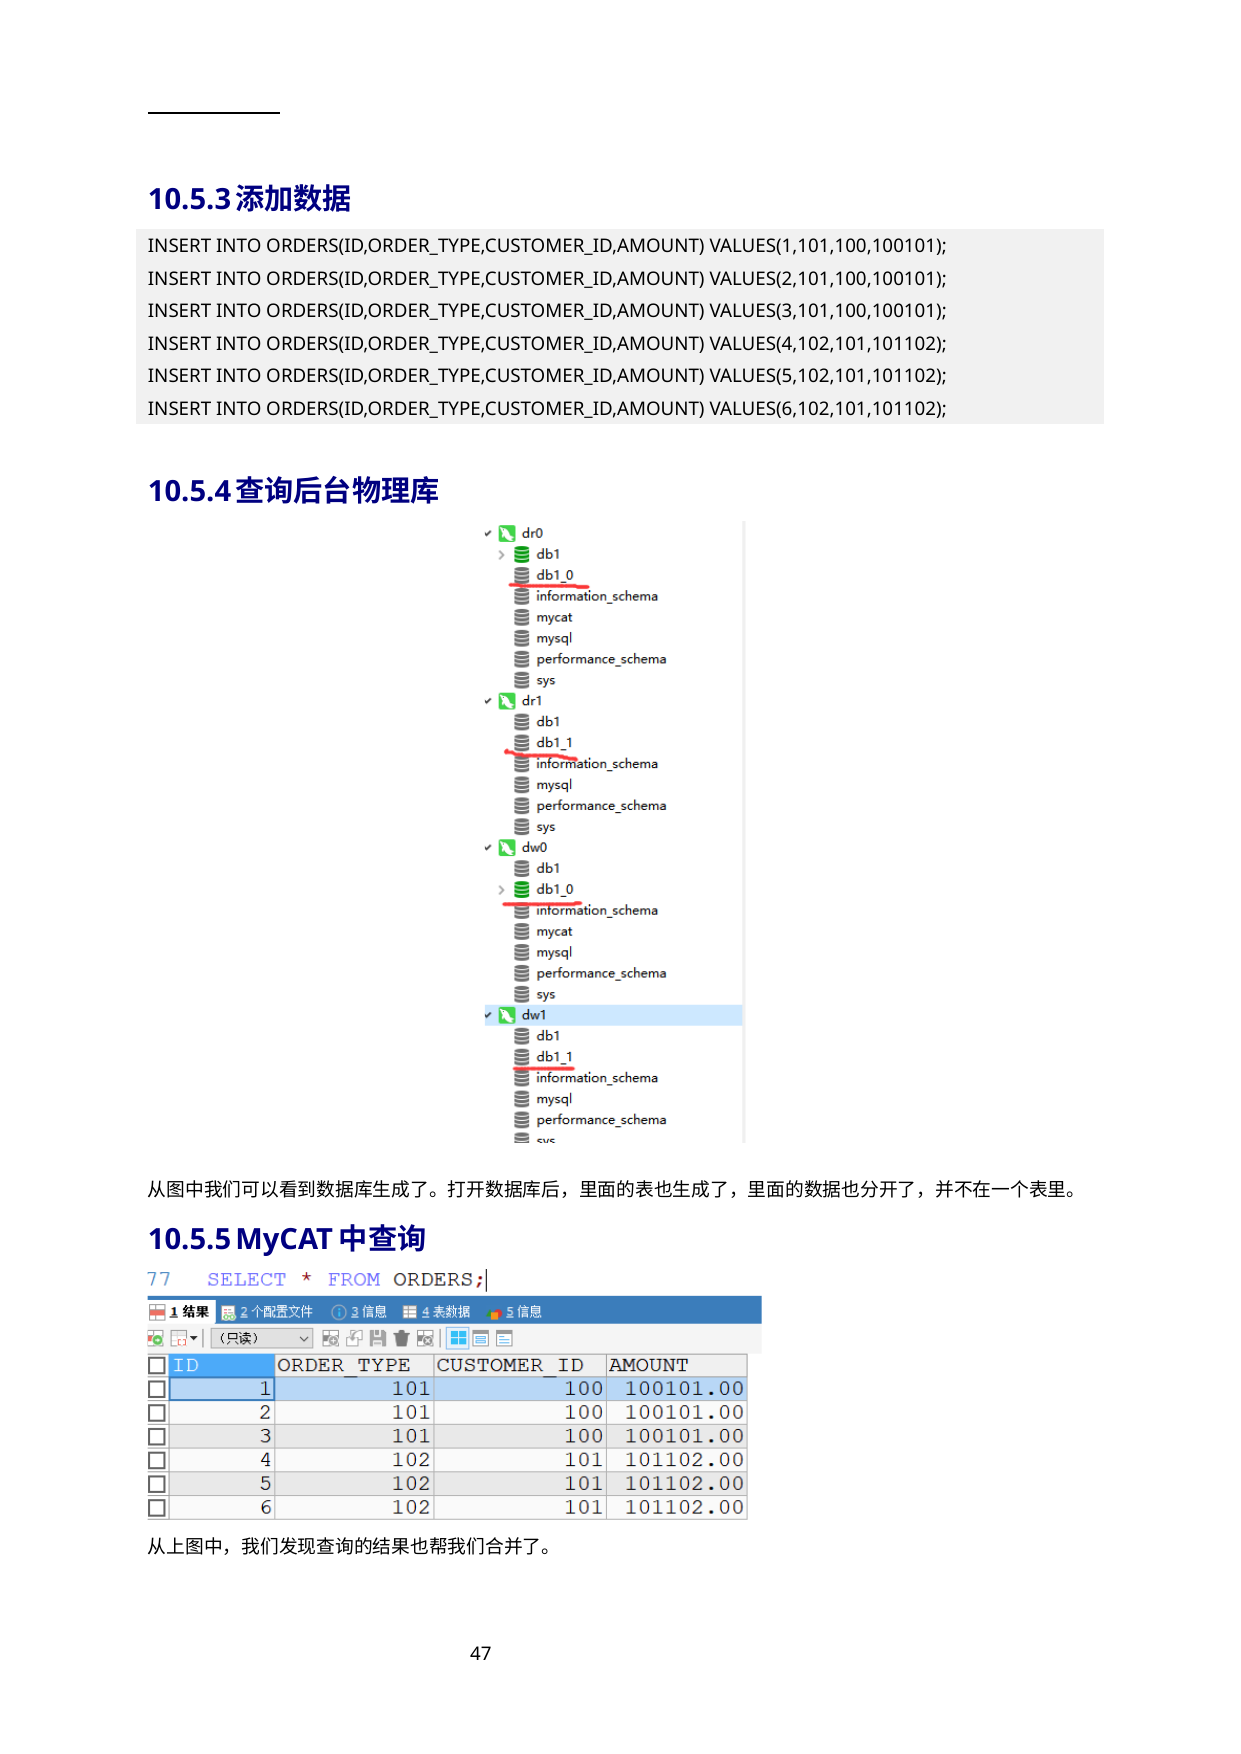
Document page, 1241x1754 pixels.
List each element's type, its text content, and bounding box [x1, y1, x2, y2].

picture [147, 1269, 762, 1526]
subtitle 查询后台物理库 [148, 457, 1093, 522]
subtitle MyCAT中查询 [148, 1204, 1093, 1269]
subtitle 添加数据 [148, 164, 1093, 229]
text 从上图中，我们发现查询的结果也帮我们合并了。 [148, 1529, 1093, 1562]
table_header INSERT INTO ORDERS(ID,ORDER_TYPE,CUSTOMER_ID,AMOUNT) VALUES(1,101,100,100101); INSERT INTO ORDERS(ID,ORDER_TYPE,CUSTOMER_ID,AMOUNT) VALUES(2,101,100,100101); INSERT INTO ORDERS(ID,ORDER_TYPE,CUSTOMER_ID,AMOUNT) VALUES(3,101,100,100101); INSERT INTO ORDERS(ID,ORDER_TYPE,CUSTOMER_ID,AMOUNT) VALUES(4,102,101,101102); INSERT INTO ORDERS(ID,ORDER_TYPE,CUSTOMER_ID,AMOUNT) VALUES(5,102,101,101102); INSERT INTO ORDERS(ID,ORDER_TYPE,CUSTOMER_ID,AMOUNT) VALUES(6,102,101,101102); [136, 229, 1104, 424]
picture [484, 521, 756, 1143]
text 从图中我们可以看到数据库生成了。打开数据库后，里面的表也生成了，里面的数据也分开了，并不在一个表里。 [148, 1172, 1093, 1204]
